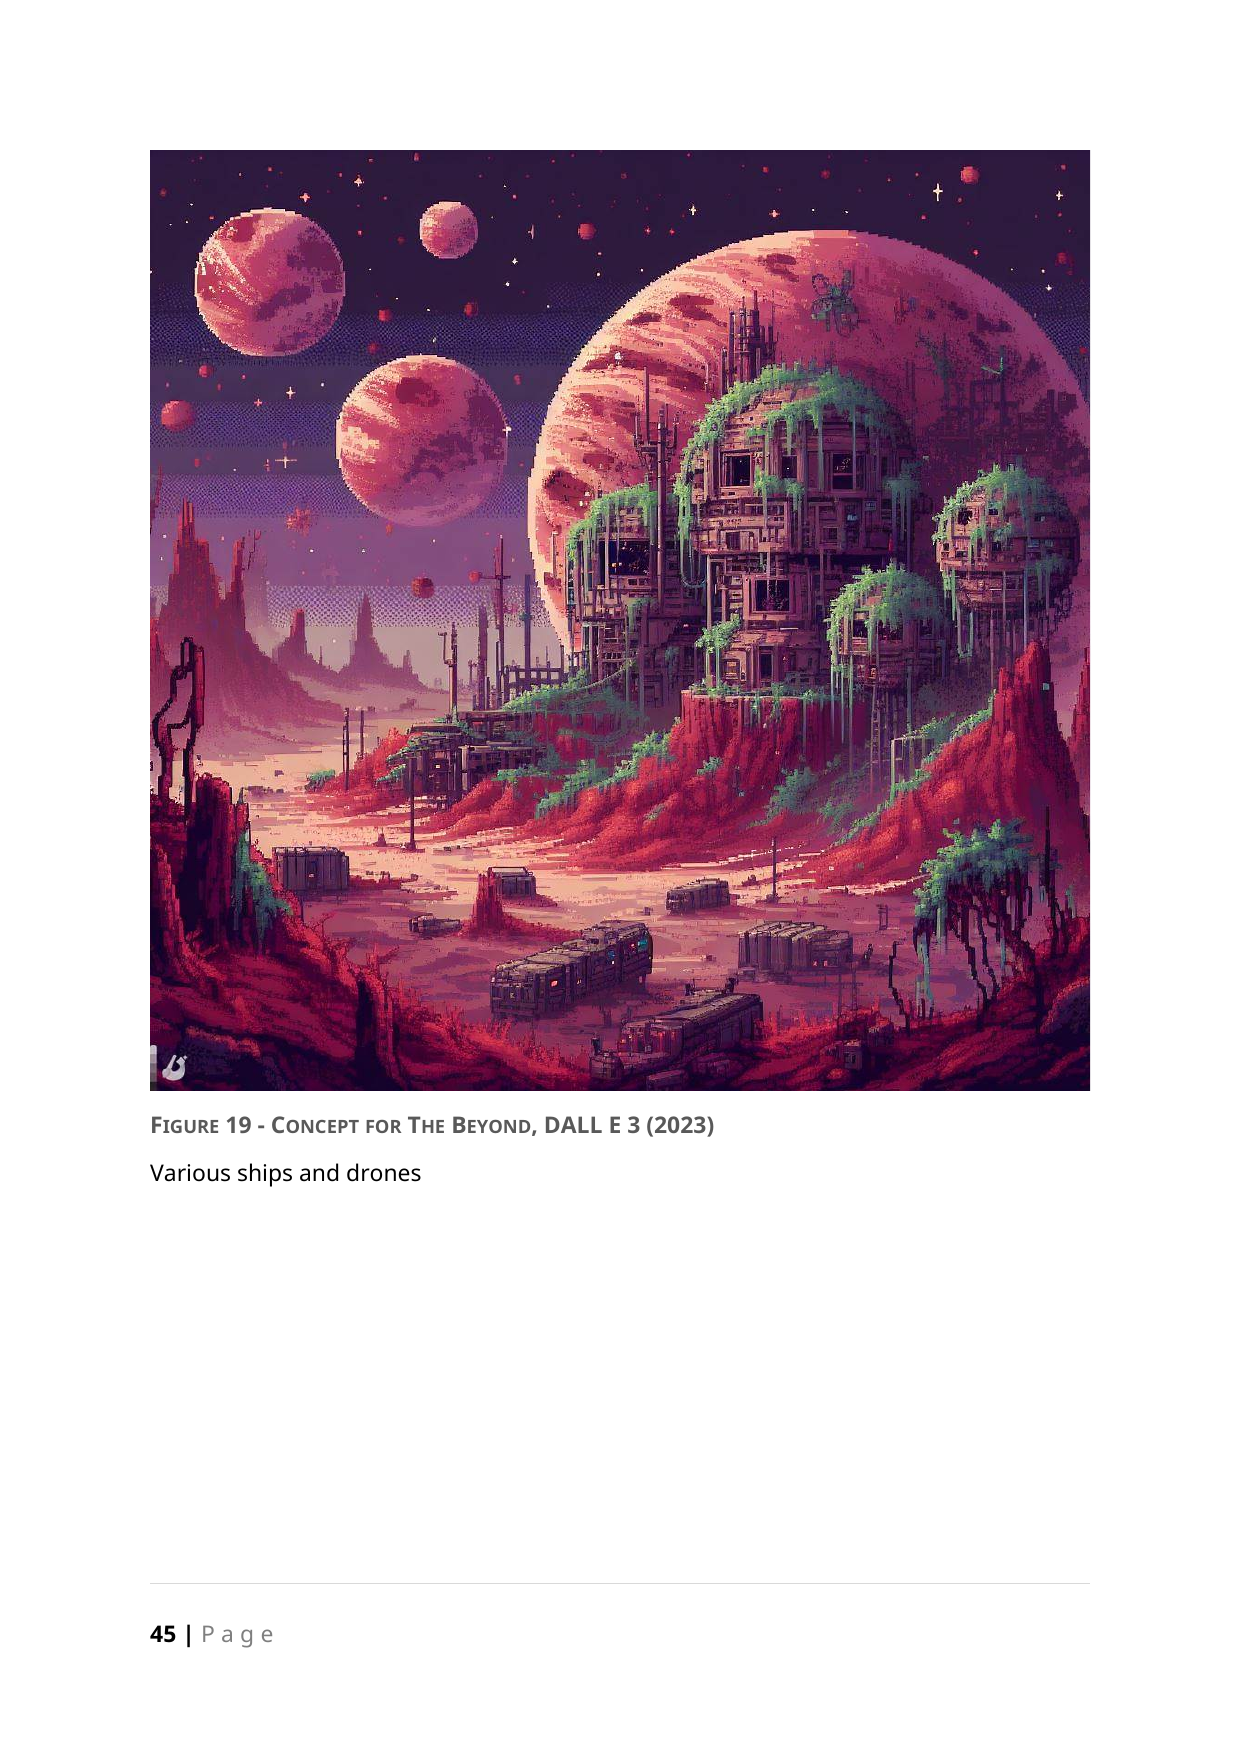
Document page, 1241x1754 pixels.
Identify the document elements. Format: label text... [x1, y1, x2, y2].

picture [150, 150, 1091, 1091]
text Figure 19 - Concept for The Beyond, DALL E 3 (2023) [150, 1109, 1090, 1141]
text Various ships and drones [150, 1157, 1090, 1188]
